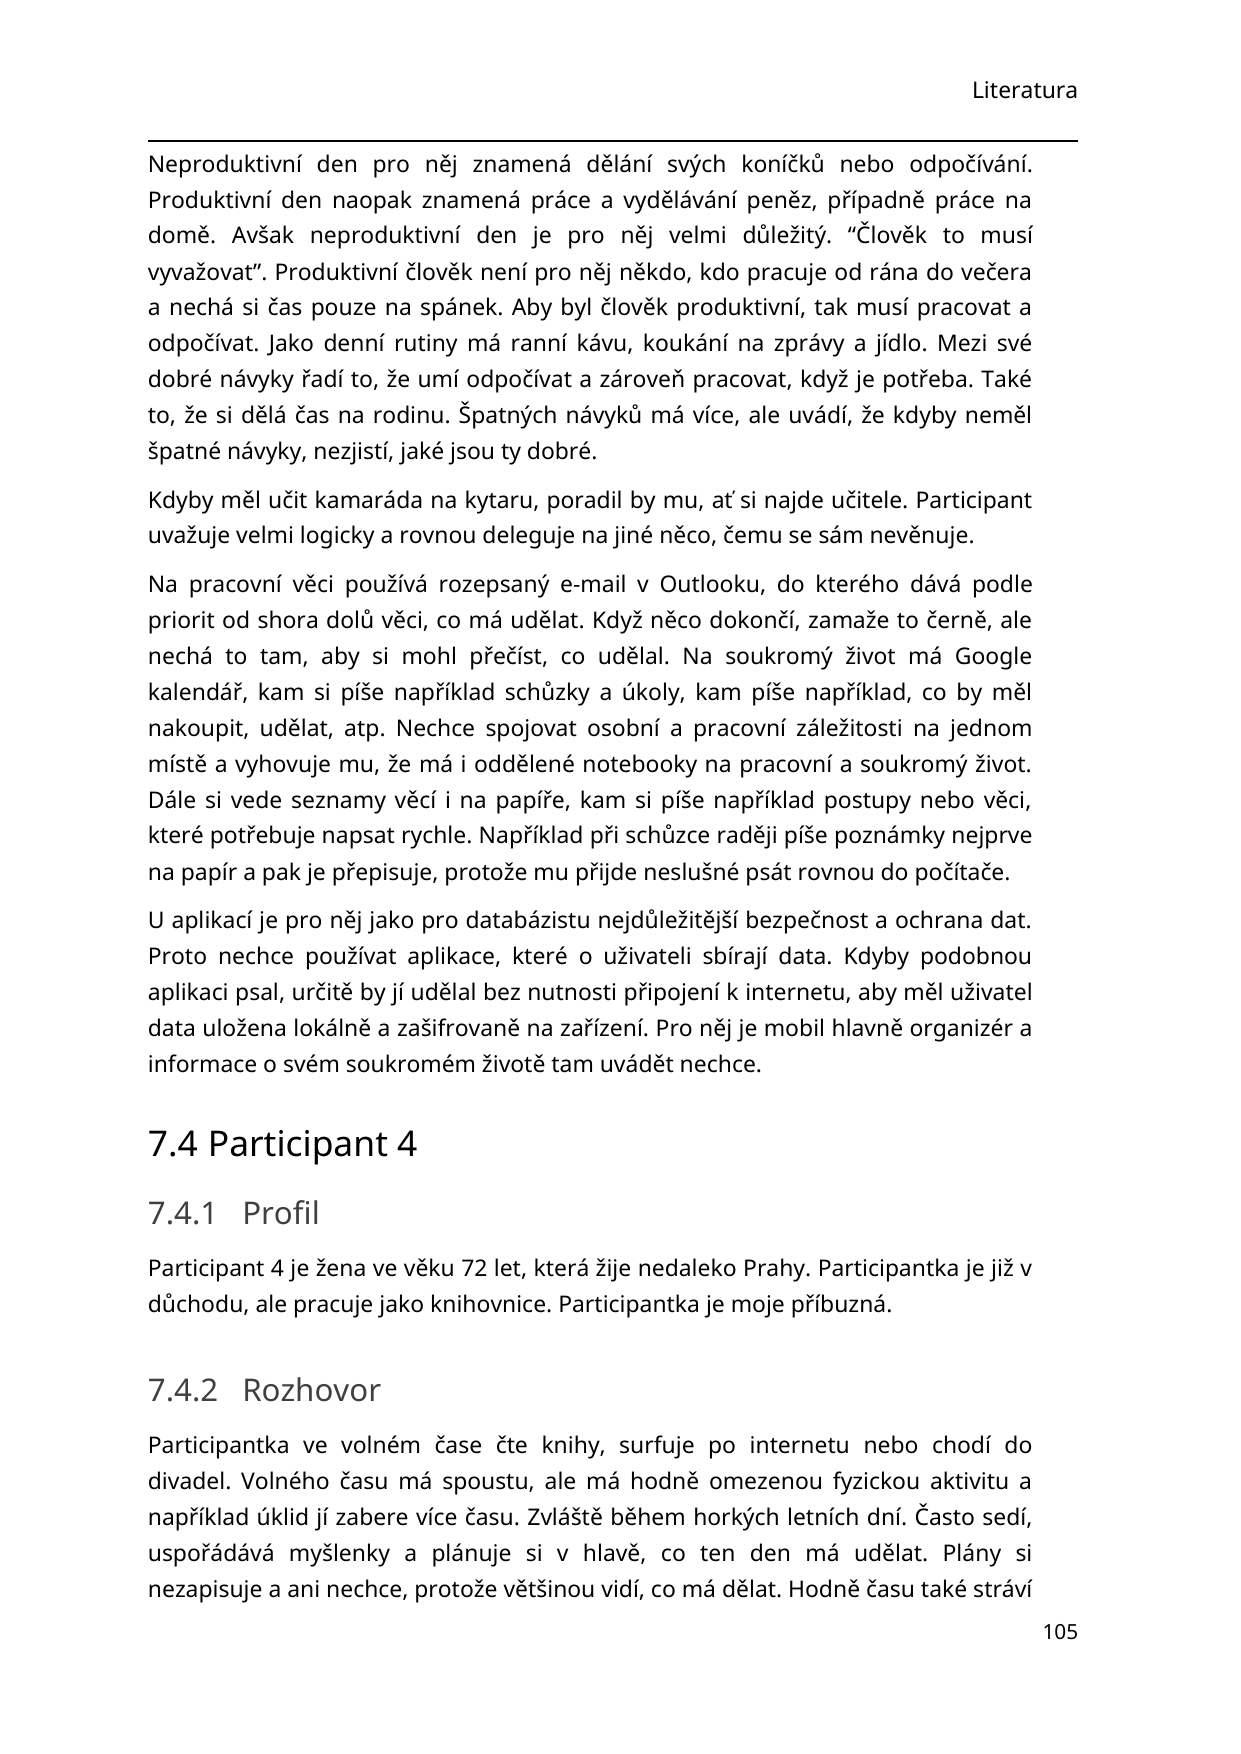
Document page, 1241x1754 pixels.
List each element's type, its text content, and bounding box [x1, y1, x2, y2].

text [148, 1429, 1033, 1604]
subtitle Participant 4 [148, 1119, 1033, 1167]
subtitle Profil [148, 1191, 1033, 1233]
text U aplikací je pro něj jako pro databázistu nejdůležitější bezpečnost a ochrana dat. Proto nechce používat aplikace, které o uživateli sbírají data. Kdyby podobnou aplikaci psal, určitě by jí udělal bez nutnosti připojení k internetu, aby měl uživatel data uložena lokálně a zašifrovaně na zařízení. Pro něj je mobil hlavně organizér a informace o svém soukromém životě tam uvádět nechce. [148, 904, 1033, 1079]
text Participant 4 je žena ve věku 72 let, která žije nedaleko Prahy. Participantka je již v důchodu, ale pracuje jako knihovnice. Participantka je moje příbuzná. [148, 1252, 1033, 1319]
text Neproduktivní den pro něj znamená dělání svých koníčků nebo odpočívání. Produktivní den naopak znamená práce a vydělávání peněz, případně práce na domě. Avšak neproduktivní den je pro něj velmi důležitý. “Člověk to musí vyvažovat”. Produktivní člověk není pro něj někdo, kdo pracuje od rána do večera a nechá si čas pouze na spánek. Aby byl člověk produktivní, tak musí pracovat a odpočívat. Jako denní rutiny má ranní kávu, koukání na zprávy a jídlo. Mezi své dobré návyky řadí to, že umí odpočívat a zároveň pracovat, když je potřeba. Také to, že si dělá čas na rodinu. Špatných návyků má více, ale uvádí, že kdyby neměl špatné návyky, nezjistí, jaké jsou ty dobré. [148, 148, 1033, 466]
text Kdyby měl učit kamaráda na kytaru, poradil by mu, ať si najde učitele. Participant uvažuje velmi logicky a rovnou deleguje na jiné něco, čemu se sám nevěnuje. [148, 483, 1033, 551]
text Na pracovní věci používá rozepsaný e-mail v Outlooku, do kterého dává podle priorit od shora dolů věci, co má udělat. Když něco dokončí, zamaže to černě, ale nechá to tam, aby si mohl přečíst, co udělal. Na soukromý život má Google kalendář, kam si píše například schůzky a úkoly, kam píše například, co by měl nakoupit, udělat, atp. Nechce spojovat osobní a pracovní záležitosti na jednom místě a vyhovuje mu, že má i oddělené notebooky na pracovní a soukromý život. Dále si vede seznamy věcí i na papíře, kam si píše například postupy nebo věci, které potřebuje napsat rychle. Například při schůzce raději píše poznámky nejprve na papír a pak je přepisuje, protože mu přijde neslušné psát rovnou do počítače. [148, 568, 1033, 887]
subtitle Rozhovor [148, 1368, 1033, 1410]
